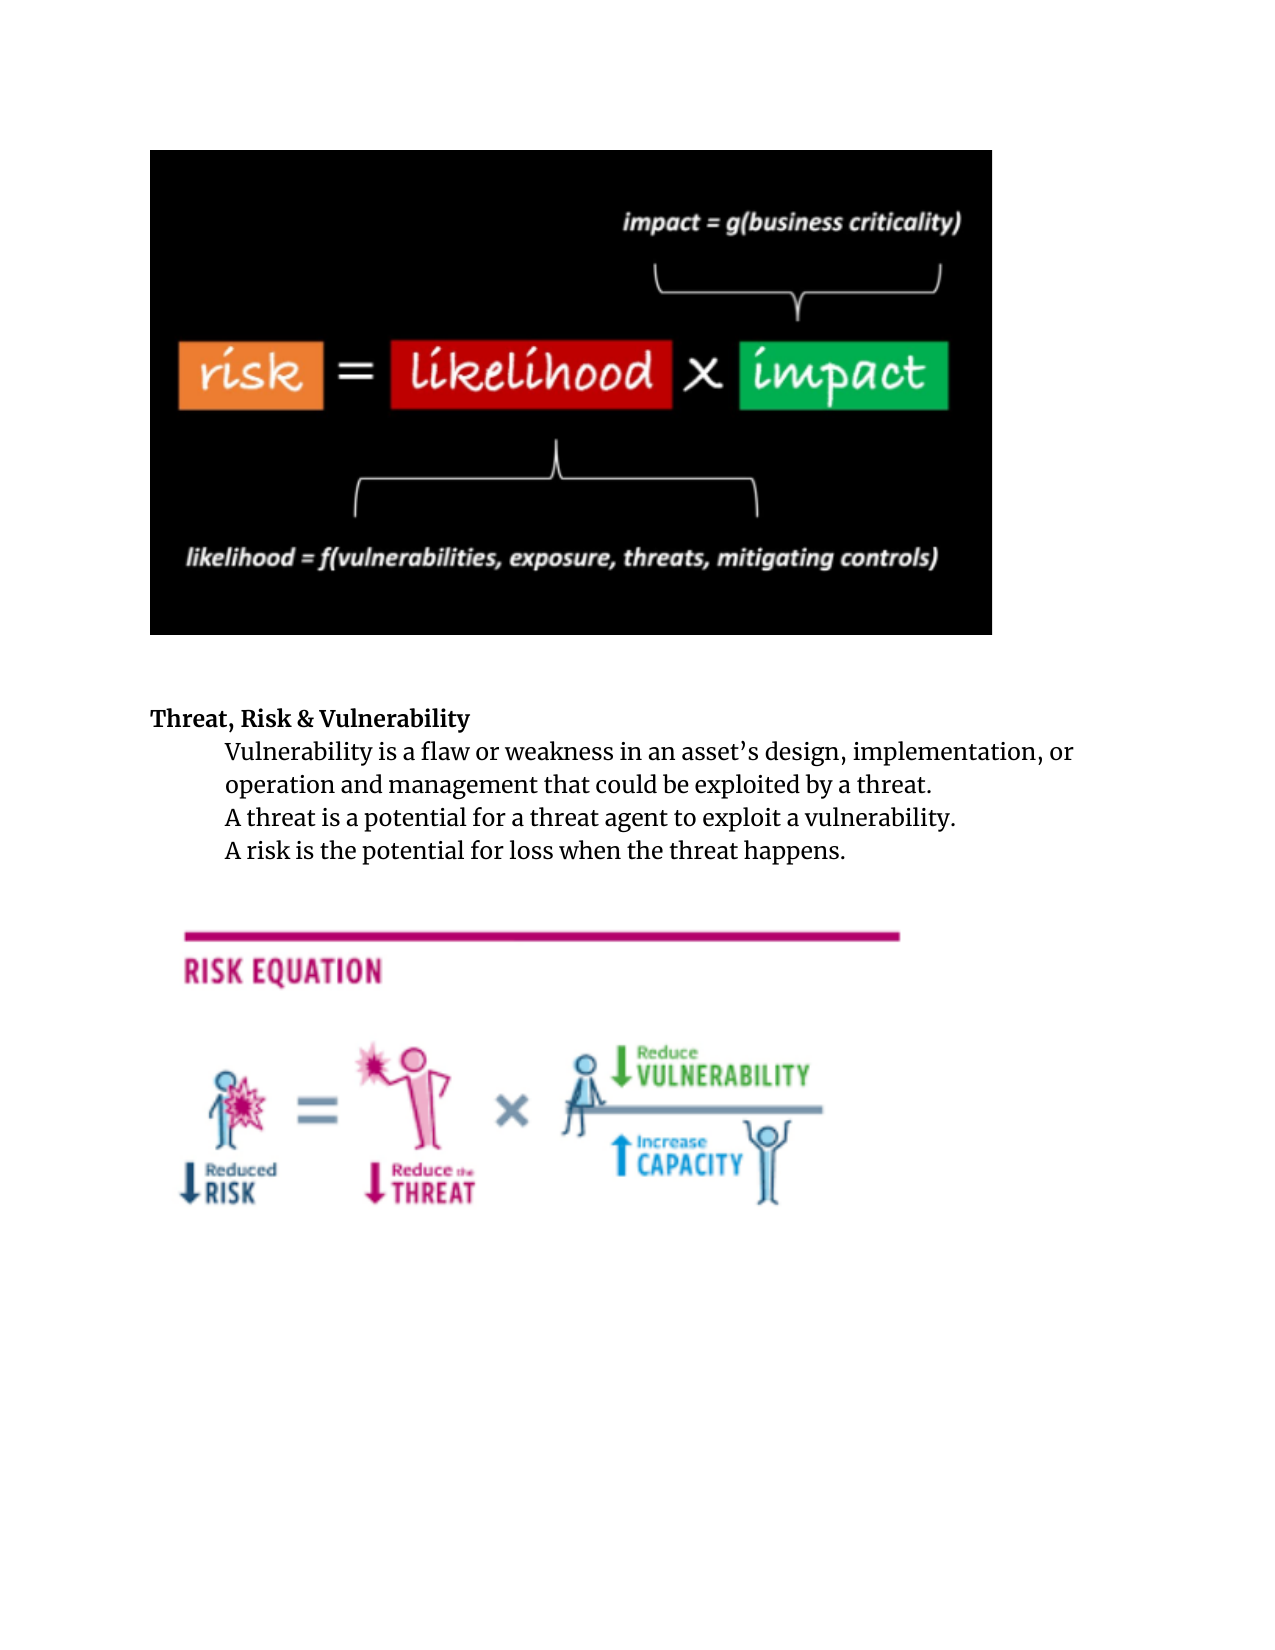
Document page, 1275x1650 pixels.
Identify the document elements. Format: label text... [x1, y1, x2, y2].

picture [150, 150, 993, 635]
text Threat, Risk & Vulnerability [150, 704, 1125, 733]
text A threat is a potential for a threat agent to exploit a vulnerability. [150, 804, 1125, 833]
text A risk is the potential for loss when the threat happens. [150, 837, 1125, 866]
picture [150, 903, 924, 1313]
text Vulnerability is a flaw or weakness in an asset’s design, implementation, or operation and management that could be exploited by a threat. [225, 738, 1125, 799]
